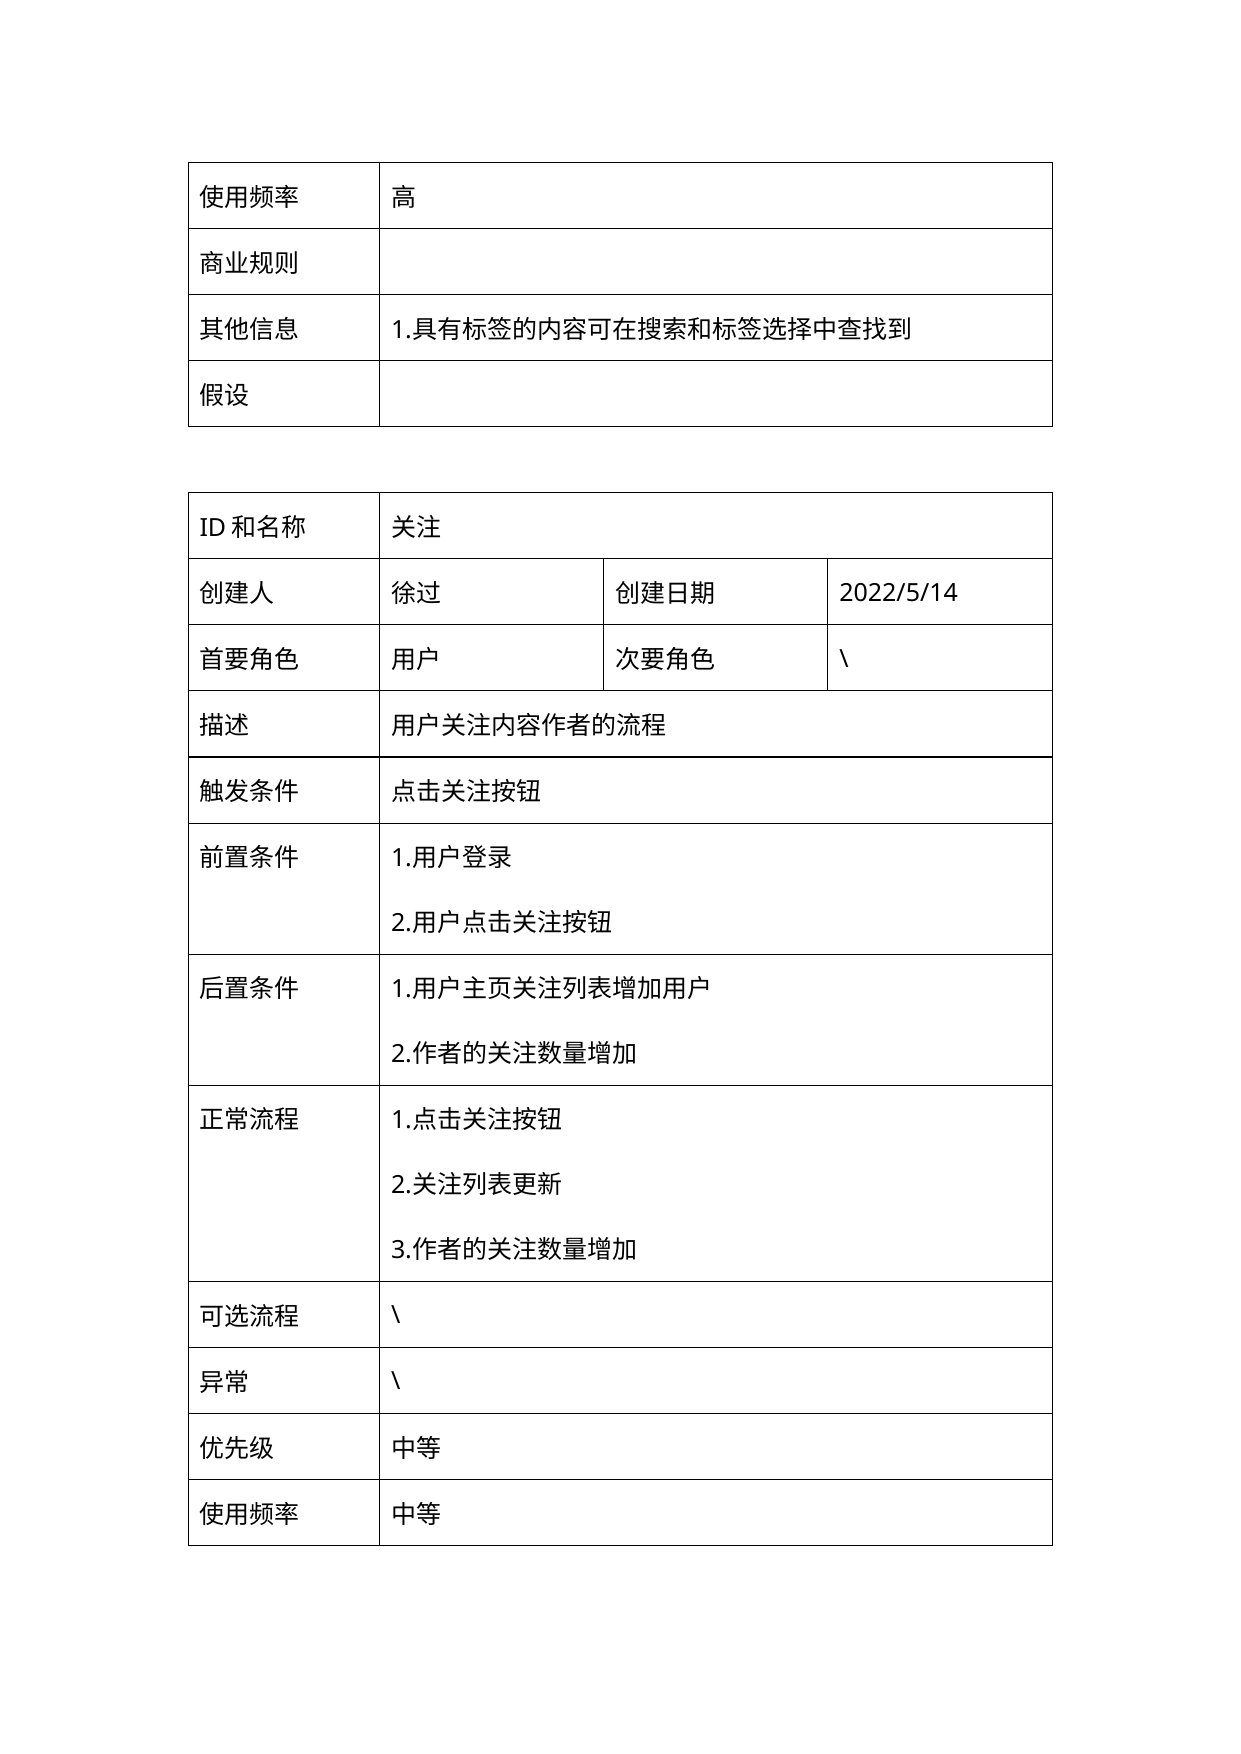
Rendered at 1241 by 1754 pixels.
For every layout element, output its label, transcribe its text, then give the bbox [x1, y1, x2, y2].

table_cell 2022/5/14 [828, 559, 1052, 624]
table_cell 点击关注按钮 [380, 758, 1052, 822]
table_cell 描述 [189, 691, 379, 756]
table_cell 商业规则 [189, 229, 379, 294]
table_cell 使用频率 [189, 163, 379, 228]
table_cell 中等 [380, 1414, 1052, 1479]
table_cell 首要角色 [189, 625, 379, 690]
table_cell 使用频率 [189, 1480, 379, 1545]
table_cell 异常 [189, 1348, 379, 1413]
table_cell 徐过 [380, 559, 603, 624]
table_cell 1.用户主页关注列表增加用户 2.作者的关注数量增加 [380, 955, 1052, 1084]
table_header ID和名称 [189, 493, 379, 558]
table_cell 前置条件 [189, 824, 379, 953]
table_cell 正常流程 [189, 1086, 379, 1281]
table_cell 用户 [380, 625, 603, 690]
table_cell 1.点击关注按钮 2.关注列表更新 3.作者的关注数量增加 [380, 1086, 1052, 1281]
table_cell [380, 229, 1052, 294]
table_cell 创建人 [189, 559, 379, 624]
table_cell 假设 [189, 361, 379, 426]
table_cell [380, 361, 1052, 426]
table_cell 次要角色 [604, 625, 827, 690]
table_cell \ [380, 1348, 1052, 1413]
table_cell 1.具有标签的内容可在搜索和标签选择中查找到 [380, 295, 1052, 360]
table_cell \ [828, 625, 1052, 690]
table_cell 用户关注内容作者的流程 [380, 691, 1052, 756]
table_cell 触发条件 [189, 758, 379, 822]
table_cell 后置条件 [189, 955, 379, 1084]
table_cell 可选流程 [189, 1282, 379, 1347]
table_header 关注 [380, 493, 1052, 558]
table_cell 优先级 [189, 1414, 379, 1479]
table_cell 1.用户登录 2.用户点击关注按钮 [380, 824, 1052, 953]
table_cell 高 [380, 163, 1052, 228]
table_cell 中等 [380, 1480, 1052, 1545]
table_cell 创建日期 [604, 559, 827, 624]
table_cell \ [380, 1282, 1052, 1347]
table_cell 其他信息 [189, 295, 379, 360]
